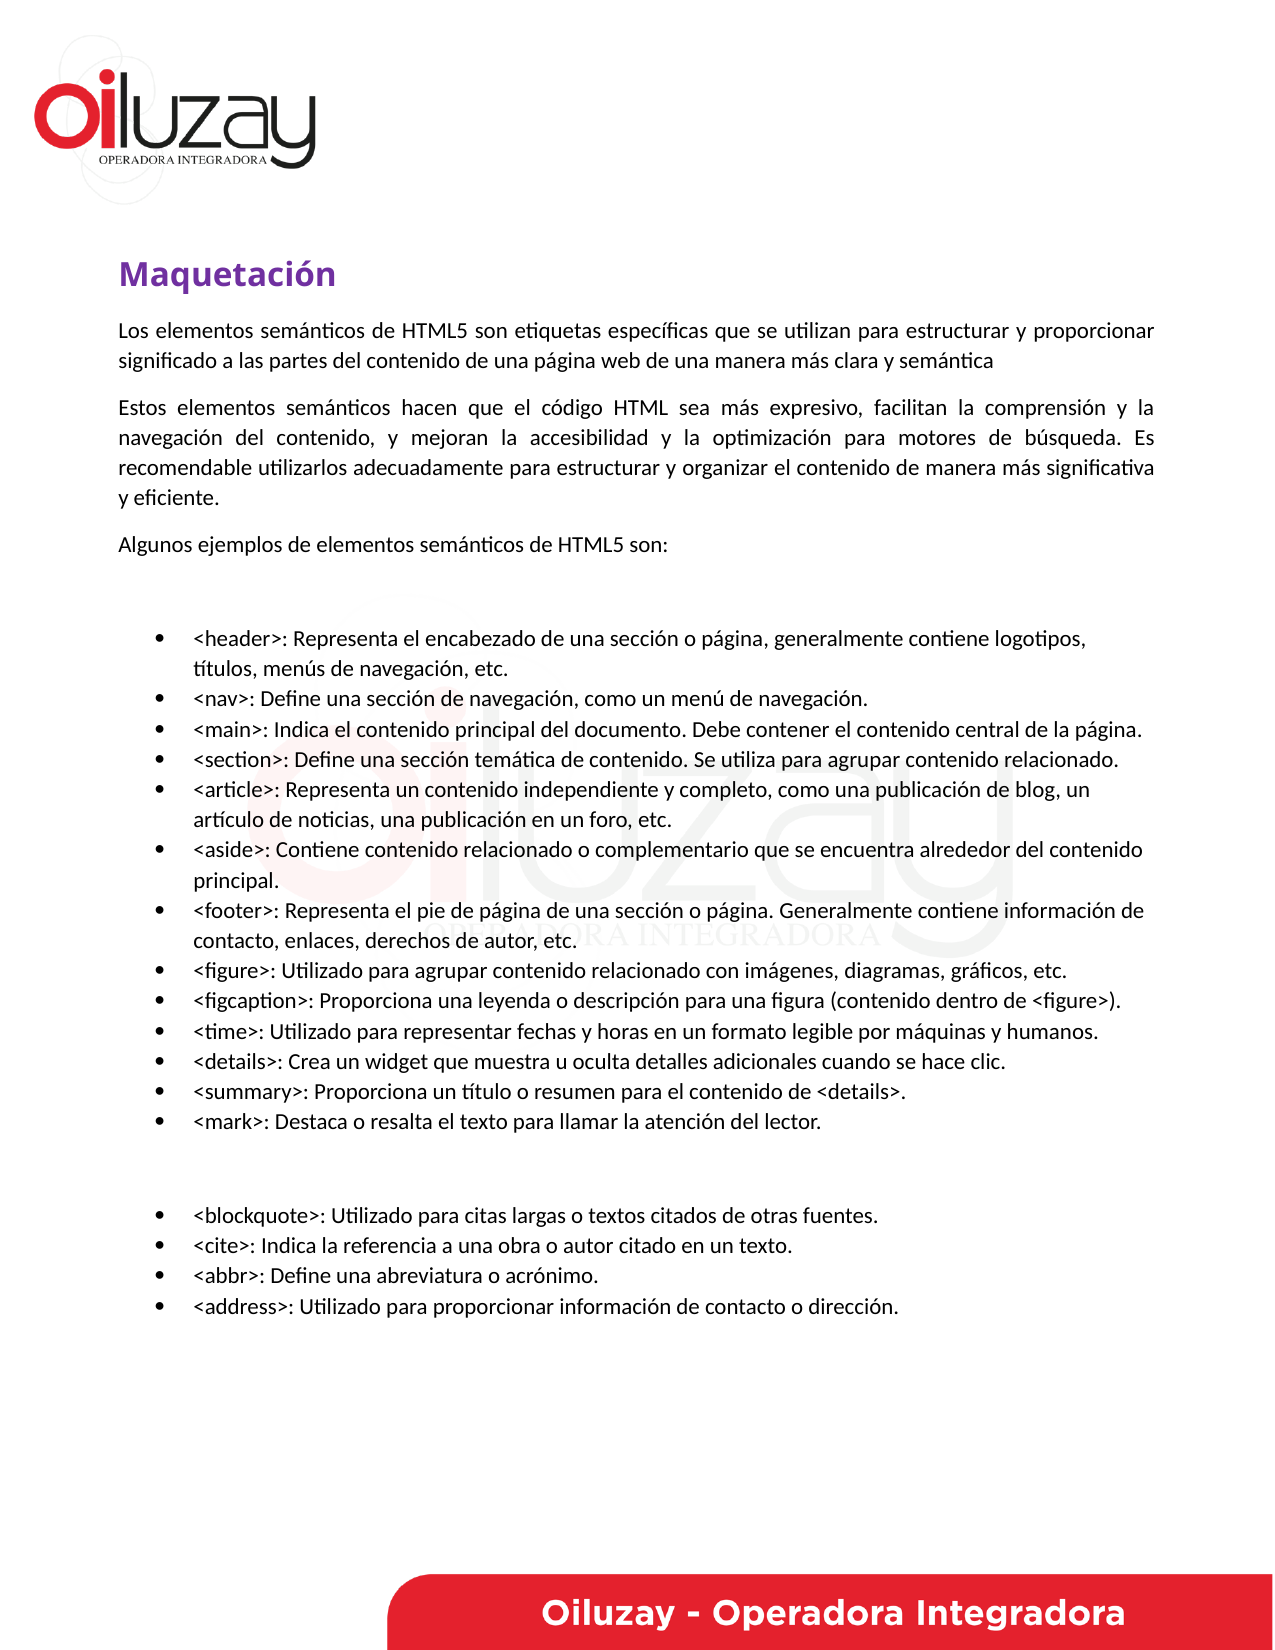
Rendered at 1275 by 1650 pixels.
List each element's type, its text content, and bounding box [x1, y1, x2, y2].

list <header>: Representa el encabezado de una sección o página, generalmente contiene logotipos, títulos, menús de navegación, etc. [156, 624, 1157, 682]
text Estos elementos semánticos hacen que el código HTML sea más expresivo, facilitan la comprensión y la navegación del contenido, y mejoran la accesibilidad y la optimización para motores de búsqueda. Es recomendable utilizarlos adecuadamente para estructurar y organizar el contenido de manera más significativa y eficiente. [118, 393, 1157, 511]
list <address>: Utilizado para proporcionar información de contacto o dirección. [156, 1292, 1157, 1320]
list <nav>: Define una sección de navegación, como un menú de navegación. [156, 684, 1157, 712]
list <details>: Crea un widget que muestra u oculta detalles adicionales cuando se hace clic. [156, 1047, 1157, 1075]
picture [0, 0, 1273, 1650]
subtitle Maquetación [118, 251, 1157, 296]
list <main>: Indica el contenido principal del documento. Debe contener el contenido central de la página. [156, 715, 1157, 743]
list <footer>: Representa el pie de página de una sección o página. Generalmente contiene información de contacto, enlaces, derechos de autor, etc. [156, 896, 1157, 954]
text Los elementos semánticos de HTML5 son etiquetas específicas que se utilizan para estructurar y proporcionar significado a las partes del contenido de una página web de una manera más clara y semántica [118, 316, 1157, 374]
list <blockquote>: Utilizado para citas largas o textos citados de otras fuentes. [156, 1201, 1157, 1229]
list <mark>: Destaca o resalta el texto para llamar la atención del lector. [156, 1107, 1157, 1135]
text Algunos ejemplos de elementos semánticos de HTML5 son: [118, 530, 1157, 558]
list <figcaption>: Proporciona una leyenda o descripción para una figura (contenido dentro de <figure>). [156, 987, 1157, 1014]
list <article>: Representa un contenido independiente y completo, como una publicación de blog, un artículo de noticias, una publicación en un foro, etc. [156, 775, 1157, 833]
list <cite>: Indica la referencia a una obra o autor citado en un texto. [156, 1231, 1157, 1259]
list <abbr>: Define una abreviatura o acrónimo. [156, 1262, 1157, 1289]
list <summary>: Proporciona un título o resumen para el contenido de <details>. [156, 1077, 1157, 1105]
list <time>: Utilizado para representar fechas y horas en un formato legible por máquinas y humanos. [156, 1017, 1157, 1045]
list <figure>: Utilizado para agrupar contenido relacionado con imágenes, diagramas, gráficos, etc. [156, 956, 1157, 984]
list <section>: Define una sección temática de contenido. Se utiliza para agrupar contenido relacionado. [156, 745, 1157, 773]
list <aside>: Contiene contenido relacionado o complementario que se encuentra alrededor del contenido principal. [156, 836, 1157, 894]
